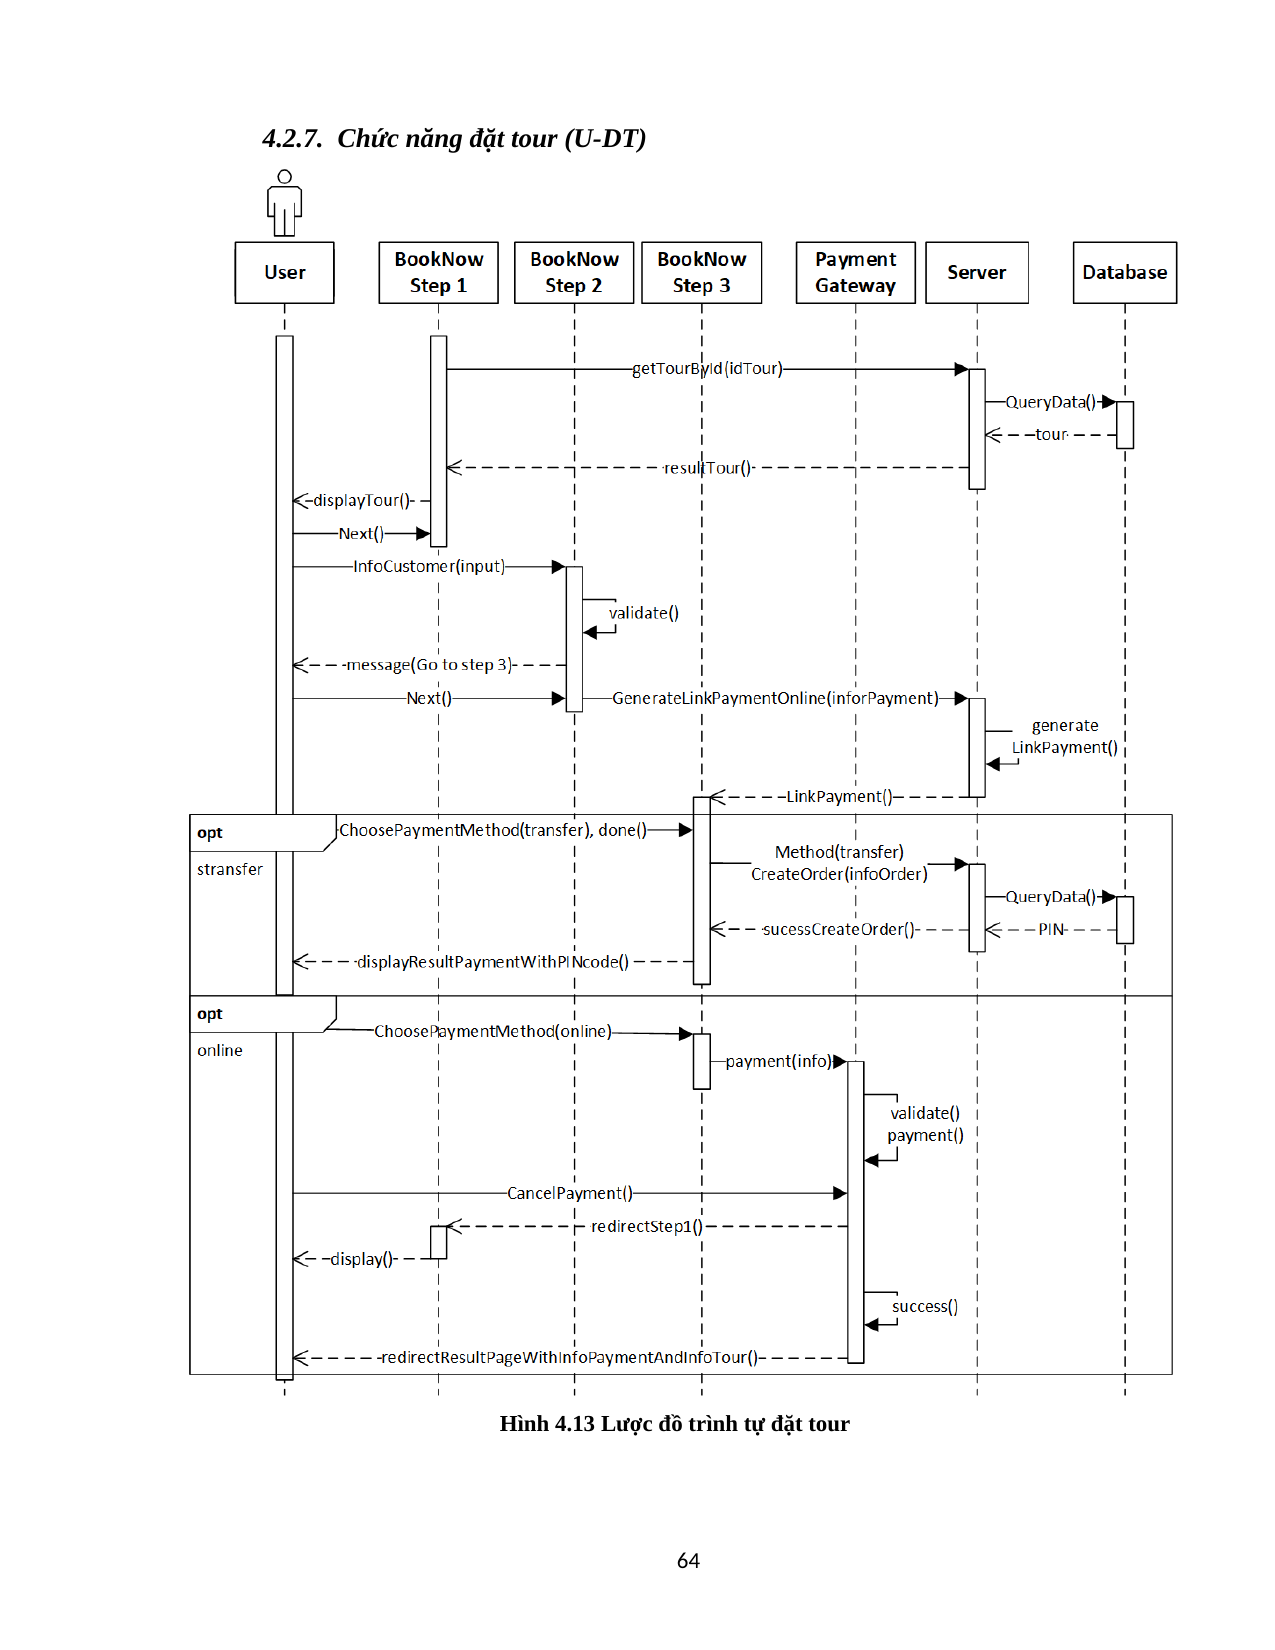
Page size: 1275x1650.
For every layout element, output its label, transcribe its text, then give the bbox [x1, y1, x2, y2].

subtitle Hình 4.13 Lược đồ trình tự đặt tour [187, 1410, 1162, 1436]
picture [187, 168, 1179, 1396]
list Chức năng đặt tour (U-DT) [262, 122, 1162, 153]
